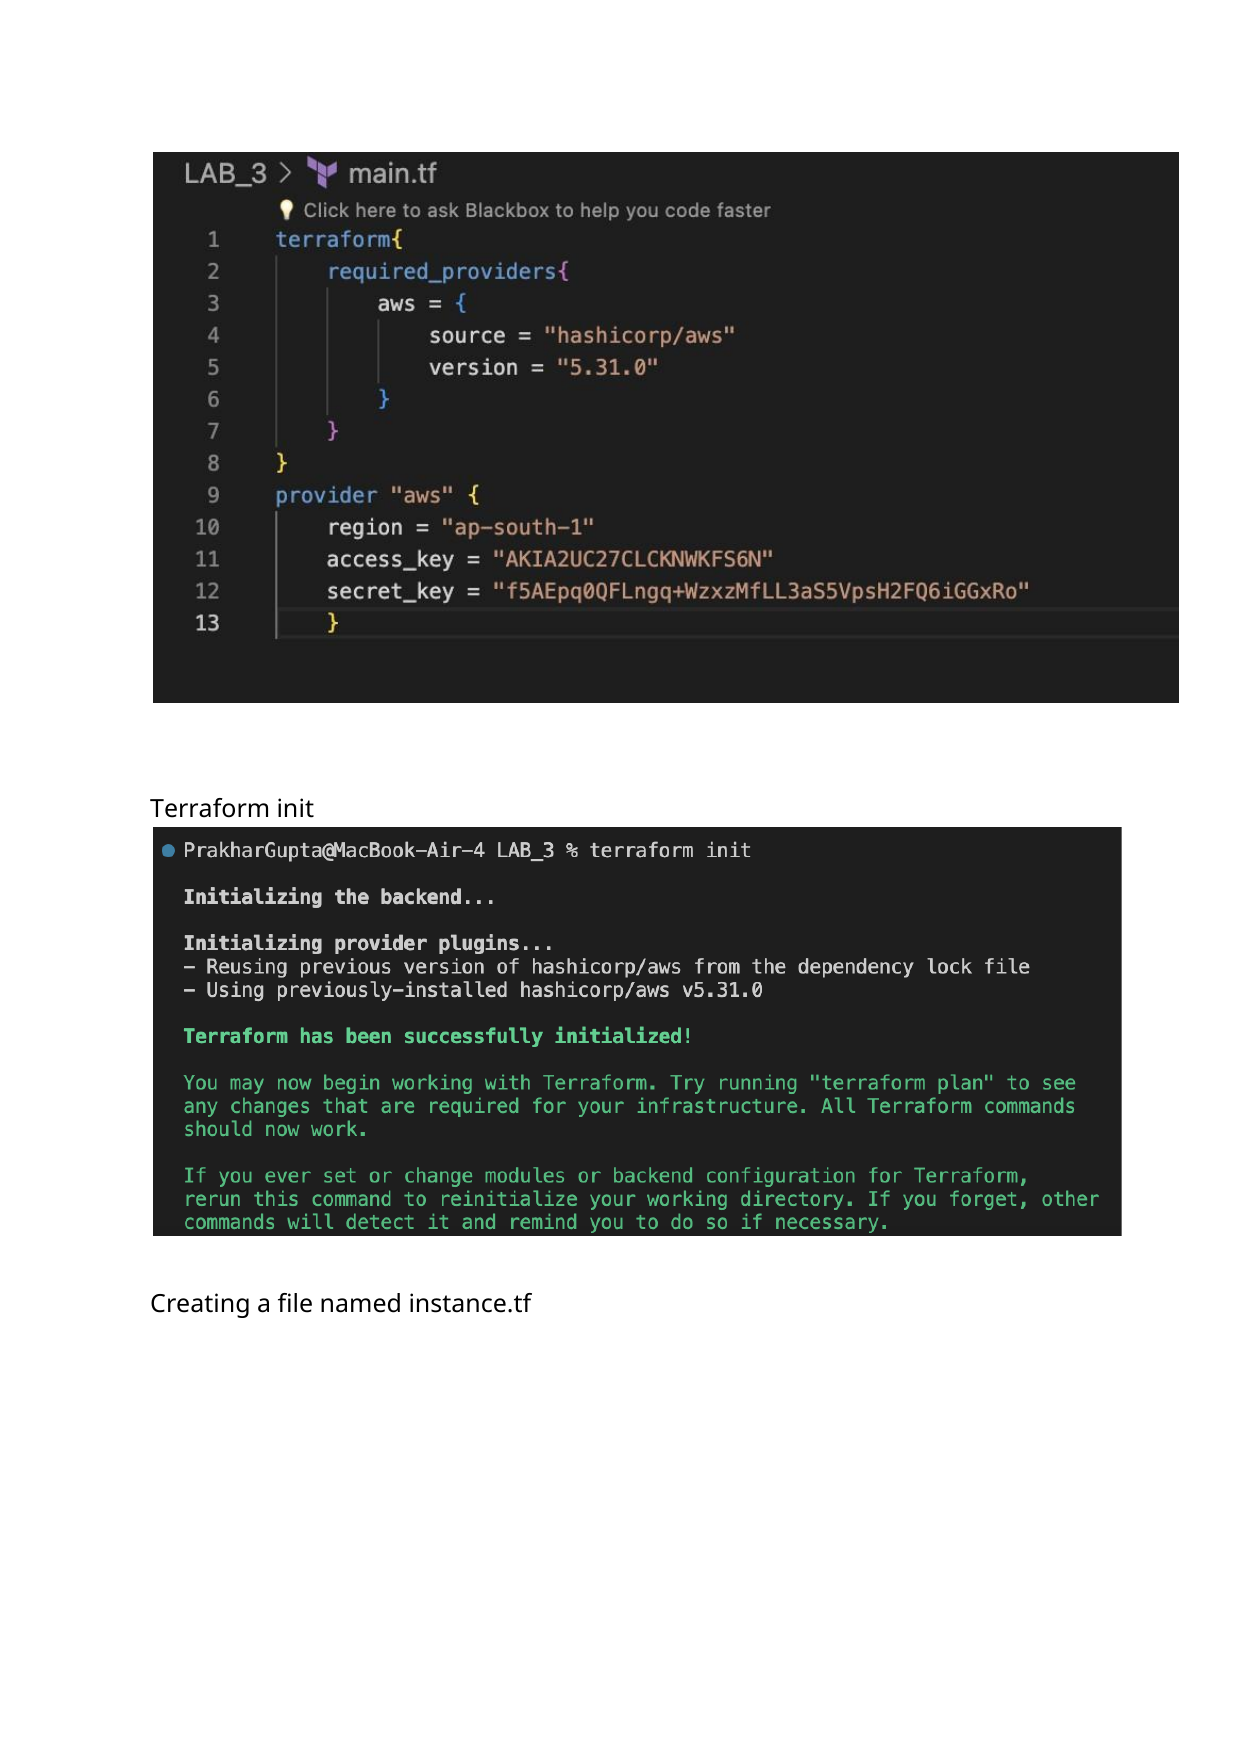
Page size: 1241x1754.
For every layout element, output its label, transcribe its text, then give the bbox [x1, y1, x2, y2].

picture [153, 152, 1179, 703]
picture [153, 827, 1122, 1236]
text Terraform init [150, 791, 1155, 825]
text Creating a file named instance.tf [150, 1286, 1155, 1319]
